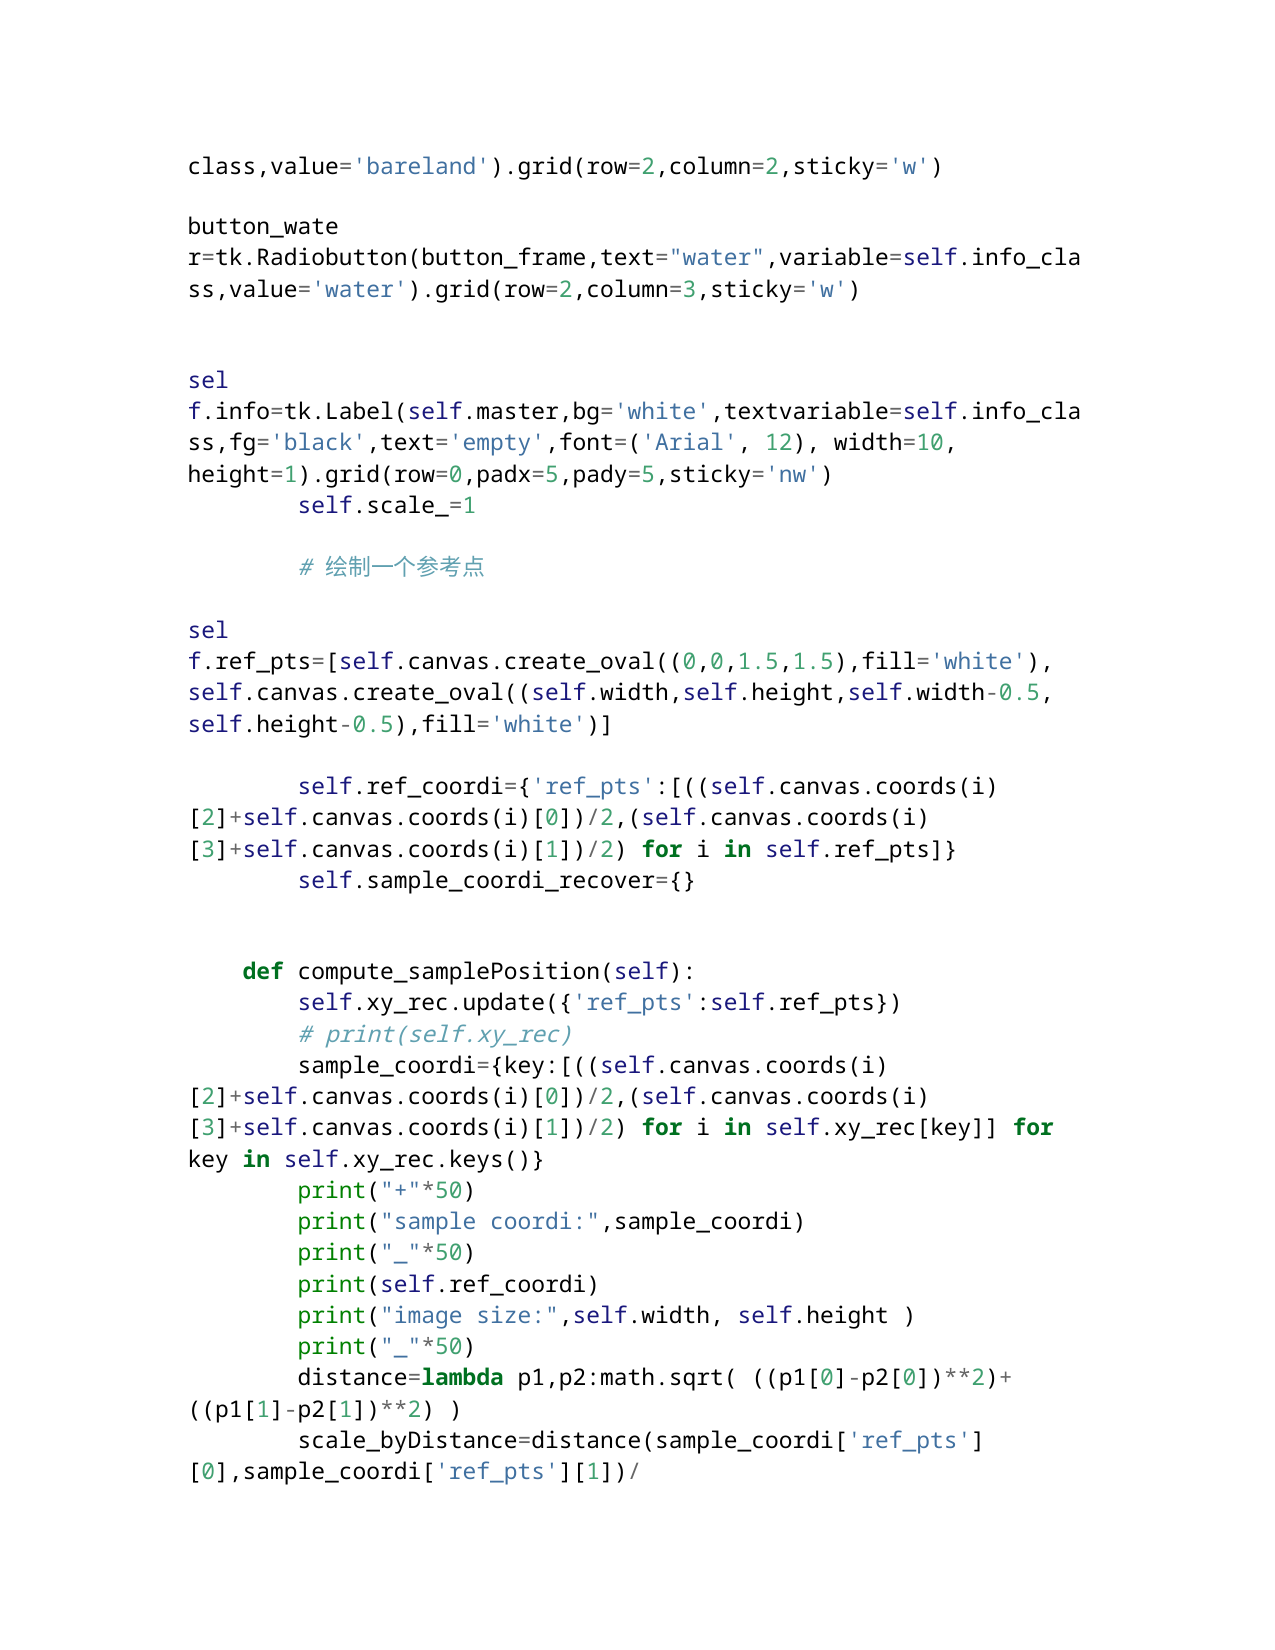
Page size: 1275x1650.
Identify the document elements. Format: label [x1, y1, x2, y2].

text [187, 150, 1087, 1486]
